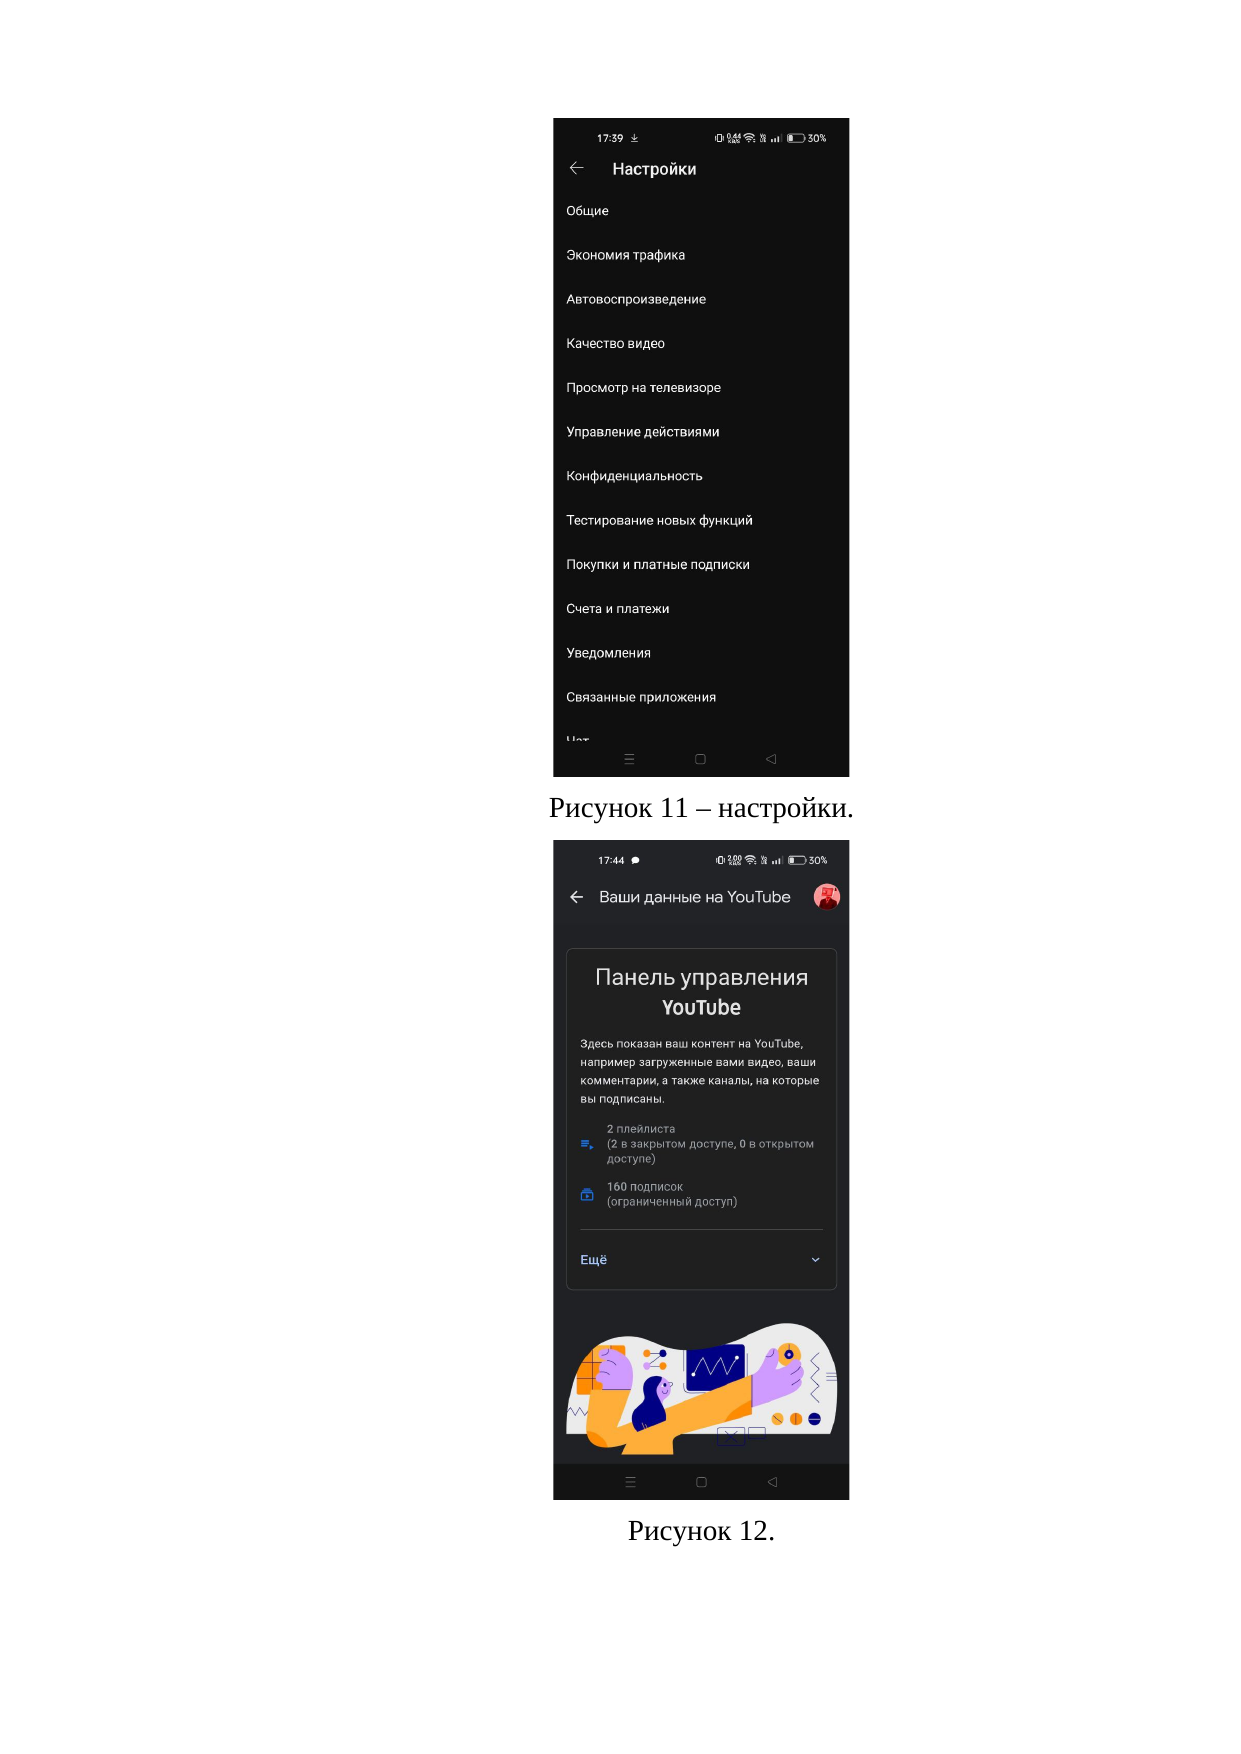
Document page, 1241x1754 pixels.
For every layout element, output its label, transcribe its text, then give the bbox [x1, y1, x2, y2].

picture [553, 118, 850, 777]
list Рисунок 11 – настройки. [177, 791, 1152, 824]
list Рисунок 12. [177, 1513, 1152, 1547]
picture [553, 840, 850, 1500]
